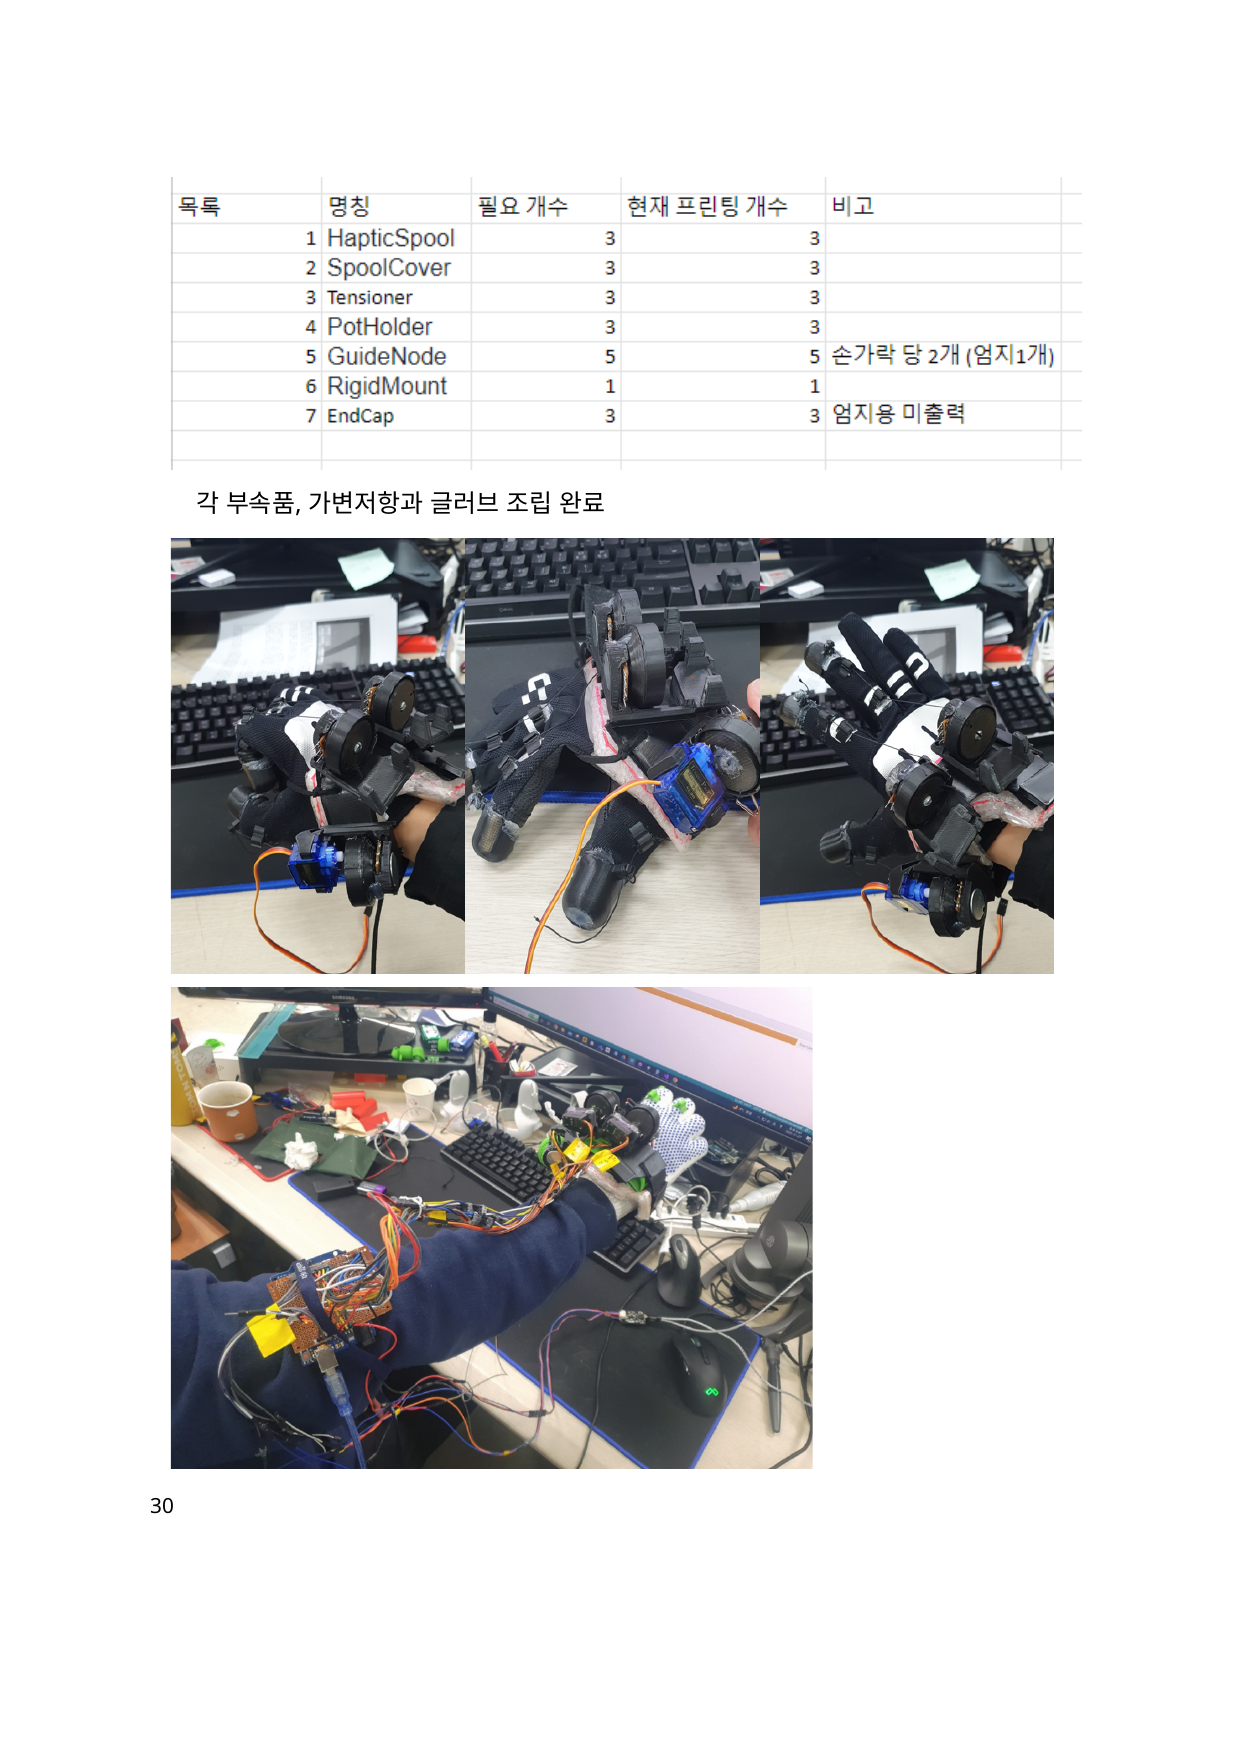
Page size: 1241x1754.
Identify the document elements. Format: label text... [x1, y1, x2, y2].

picture [170, 538, 1054, 974]
picture [170, 177, 1083, 470]
text 각 부속품, 가변저항과 글러브 조립 완료 [171, 484, 1090, 520]
picture [170, 987, 813, 1469]
